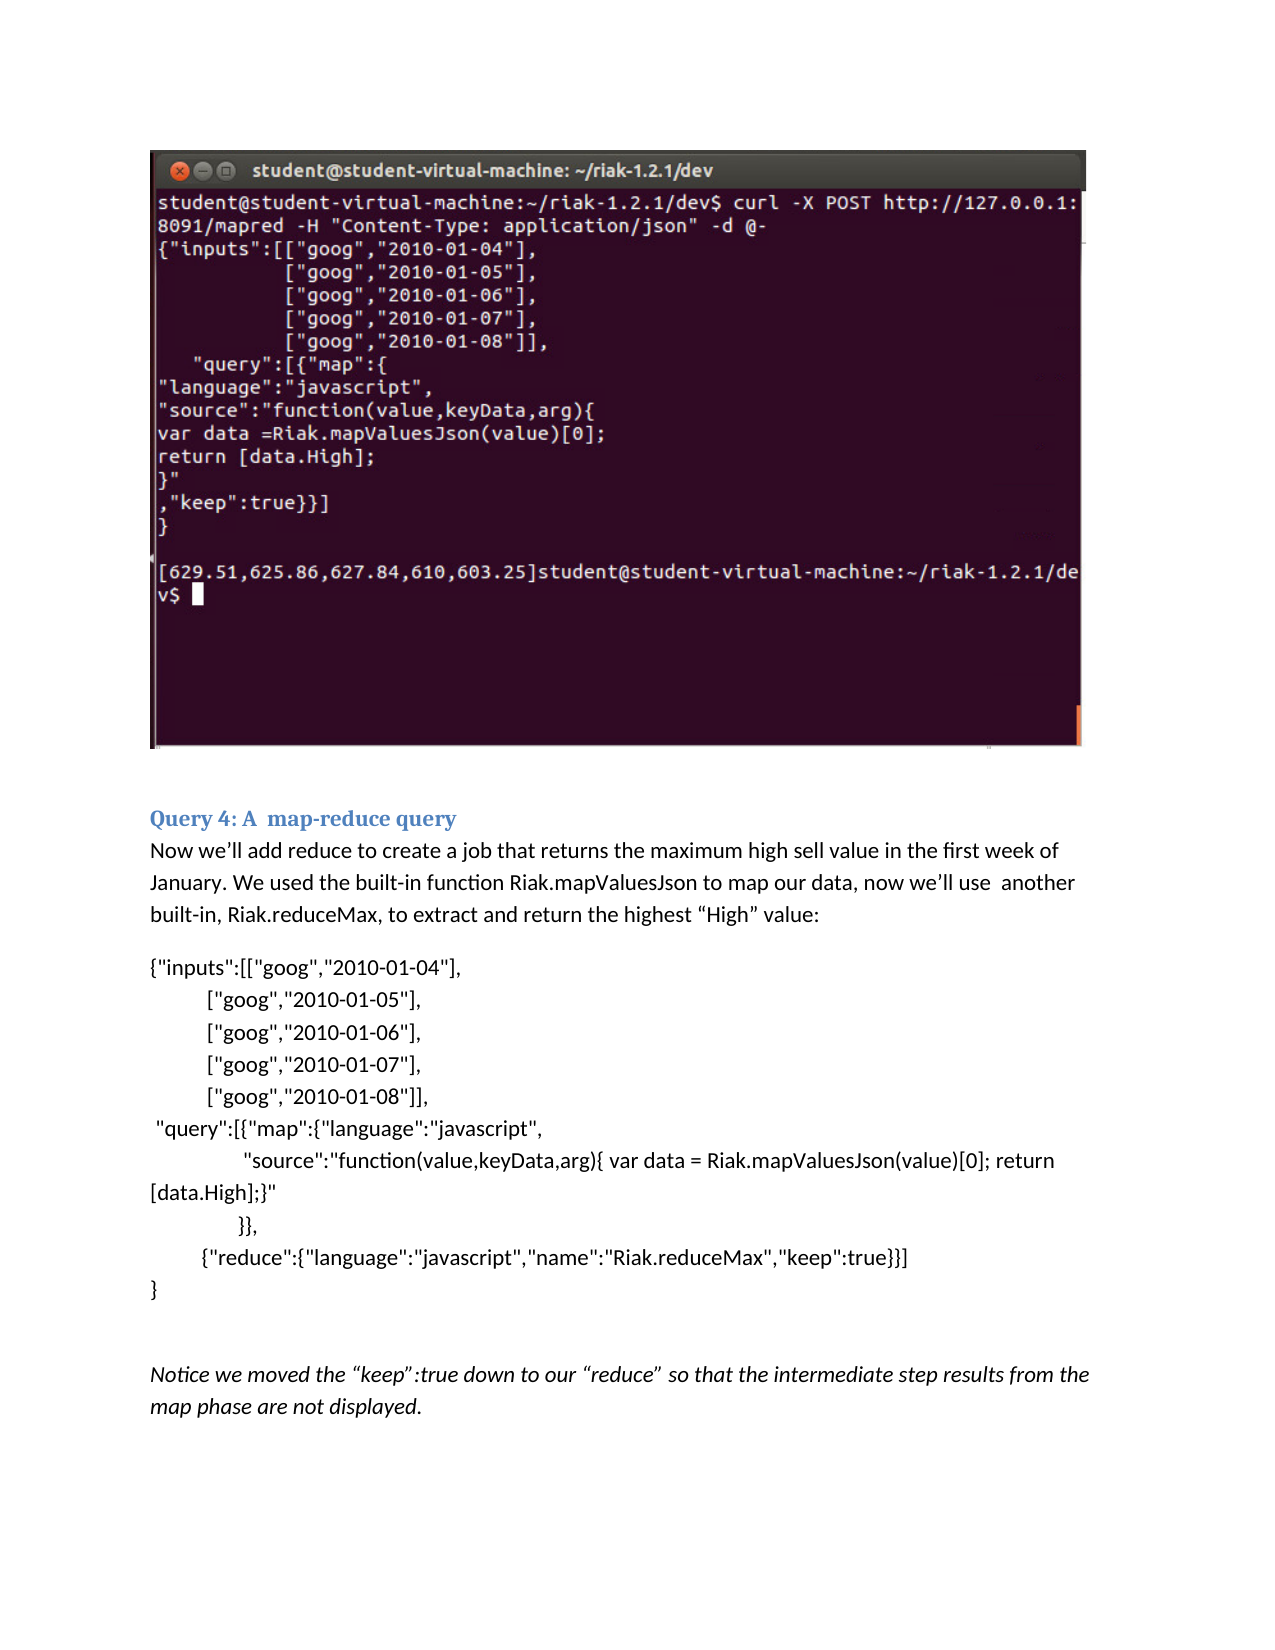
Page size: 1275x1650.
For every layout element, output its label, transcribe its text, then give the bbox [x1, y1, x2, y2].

text ["goog","2010-01-07"], [150, 1050, 1125, 1078]
text }}, [150, 1211, 1125, 1239]
subtitle Query 4: A map-reduce query [150, 806, 1125, 832]
text {"inputs":[["goog","2010-01-04"], [150, 953, 1125, 981]
text "source":"function(value,keyData,arg){ var data = Riak.mapValuesJson(value)[0]; return [data.High];}" [150, 1146, 1125, 1207]
text "query":[{"map":{"language":"javascript", [150, 1114, 1125, 1142]
text } [150, 1275, 1125, 1303]
text Notice we moved the “keep”:true down to our “reduce” so that the intermediate step results from the map phase are not displayed. [150, 1360, 1125, 1421]
text Now we’ll add reduce to create a job that returns the maximum high sell value in the first week of January. We used the built-in function Riak.mapValuesJson to map our data, now we’ll use another built-in, Riak.reduceMax, to extract and return the highest “High” value: [150, 836, 1125, 928]
text ["goog","2010-01-08"]], [150, 1082, 1125, 1110]
text {"reduce":{"language":"javascript","name":"Riak.reduceMax","keep":true}}] [150, 1243, 1125, 1271]
text ["goog","2010-01-05"], [150, 985, 1125, 1013]
text ["goog","2010-01-06"], [150, 1018, 1125, 1046]
picture [150, 150, 1087, 749]
